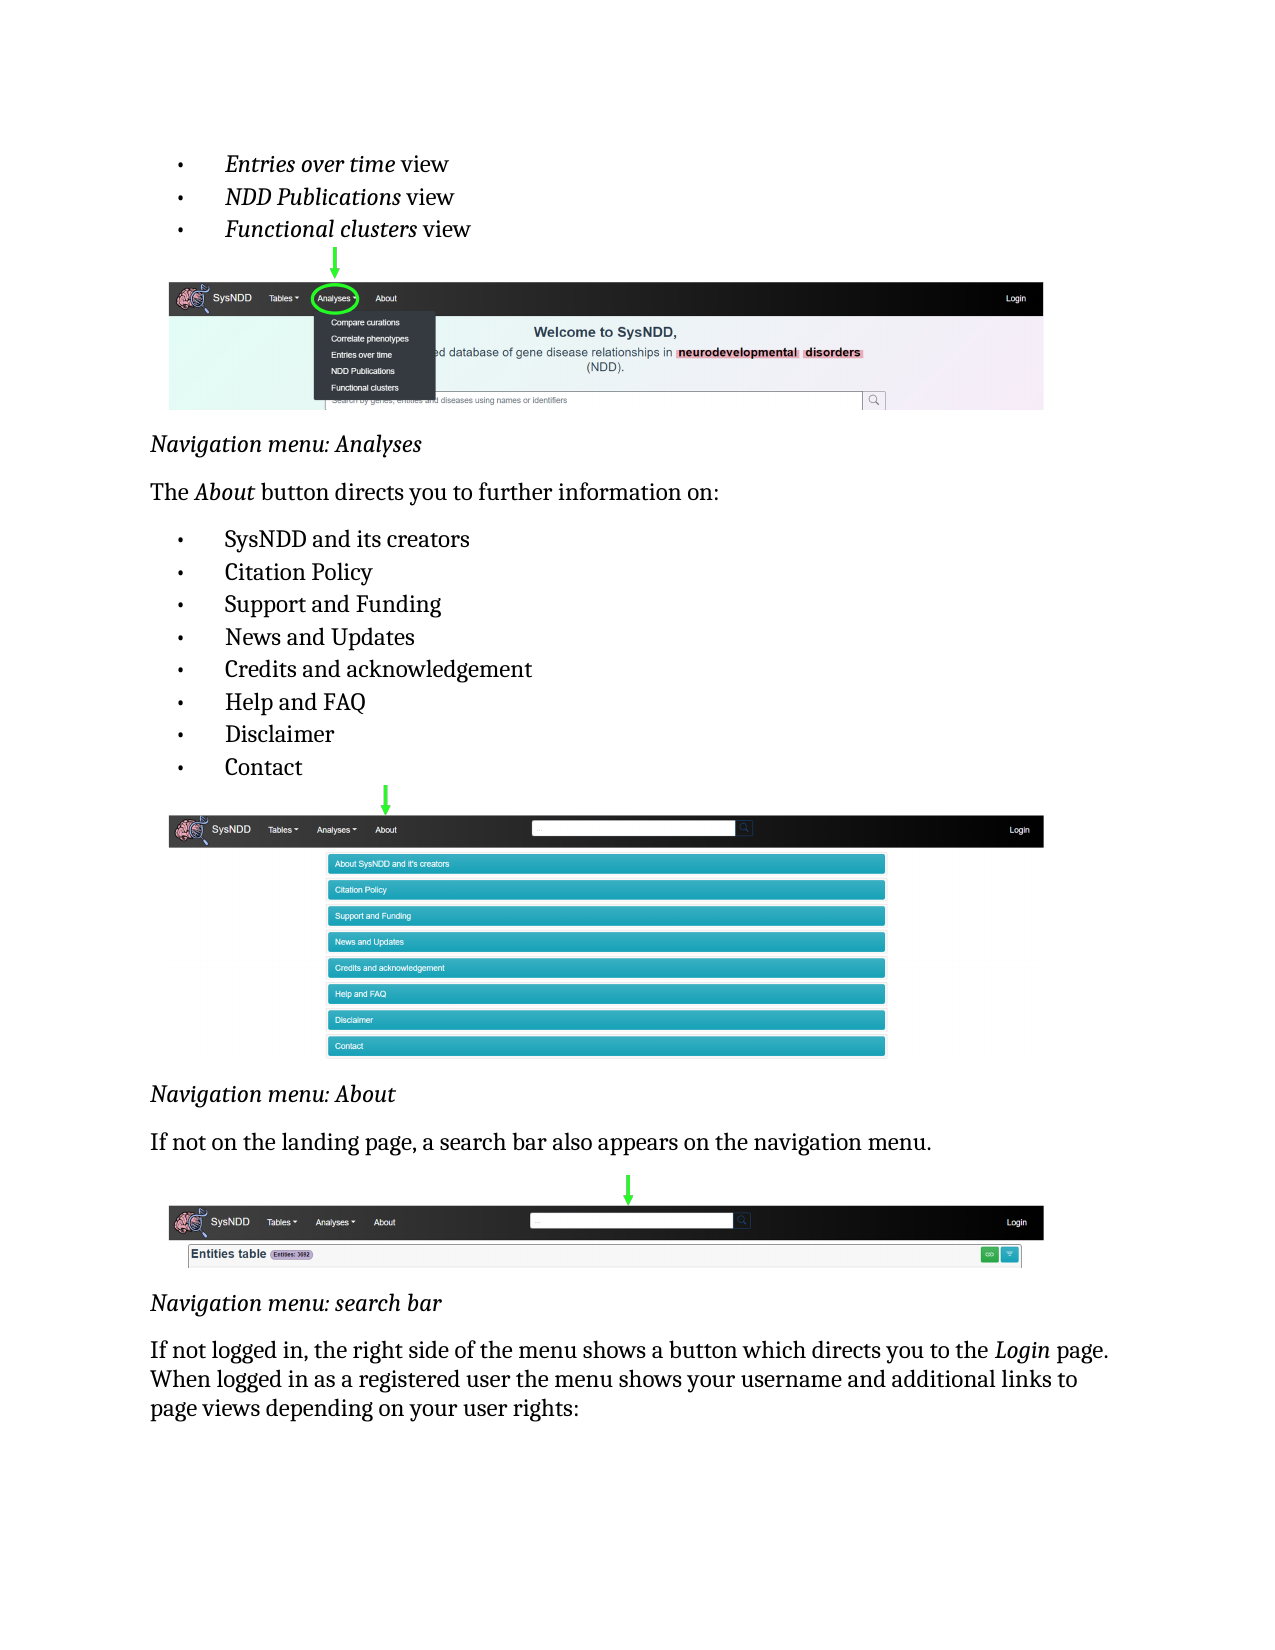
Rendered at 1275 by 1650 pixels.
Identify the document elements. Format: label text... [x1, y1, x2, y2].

list Help and FAQ [175, 687, 1125, 716]
list Citation Policy [175, 557, 1125, 586]
picture [168, 247, 1044, 410]
text If not logged in, the right side of the menu shows a button which directs you to the Login page. When logged in as a registered user the menu shows your username and additional links to page views depending on your user rights: [150, 1336, 1125, 1423]
text The About button directs you to further information on: [150, 477, 1125, 506]
list Functional clusters view [175, 215, 1125, 244]
text Navigation menu: About [150, 1080, 1125, 1109]
list News and Updates [175, 622, 1125, 651]
list SysNDD and its creators [175, 525, 1125, 554]
picture [168, 785, 1044, 1060]
list Contact [175, 752, 1125, 781]
text If not on the landing page, a search bar also appears on the navigation menu. [150, 1127, 1125, 1156]
list Credits and acknowledgement [175, 655, 1125, 684]
text Navigation menu: Analyses [150, 430, 1125, 459]
list Disclaimer [175, 720, 1125, 749]
list Support and Funding [175, 590, 1125, 619]
list Entries over time view [175, 150, 1125, 179]
text Navigation menu: search bar [150, 1289, 1125, 1318]
list NDD Publications view [175, 182, 1125, 211]
picture [168, 1175, 1044, 1268]
